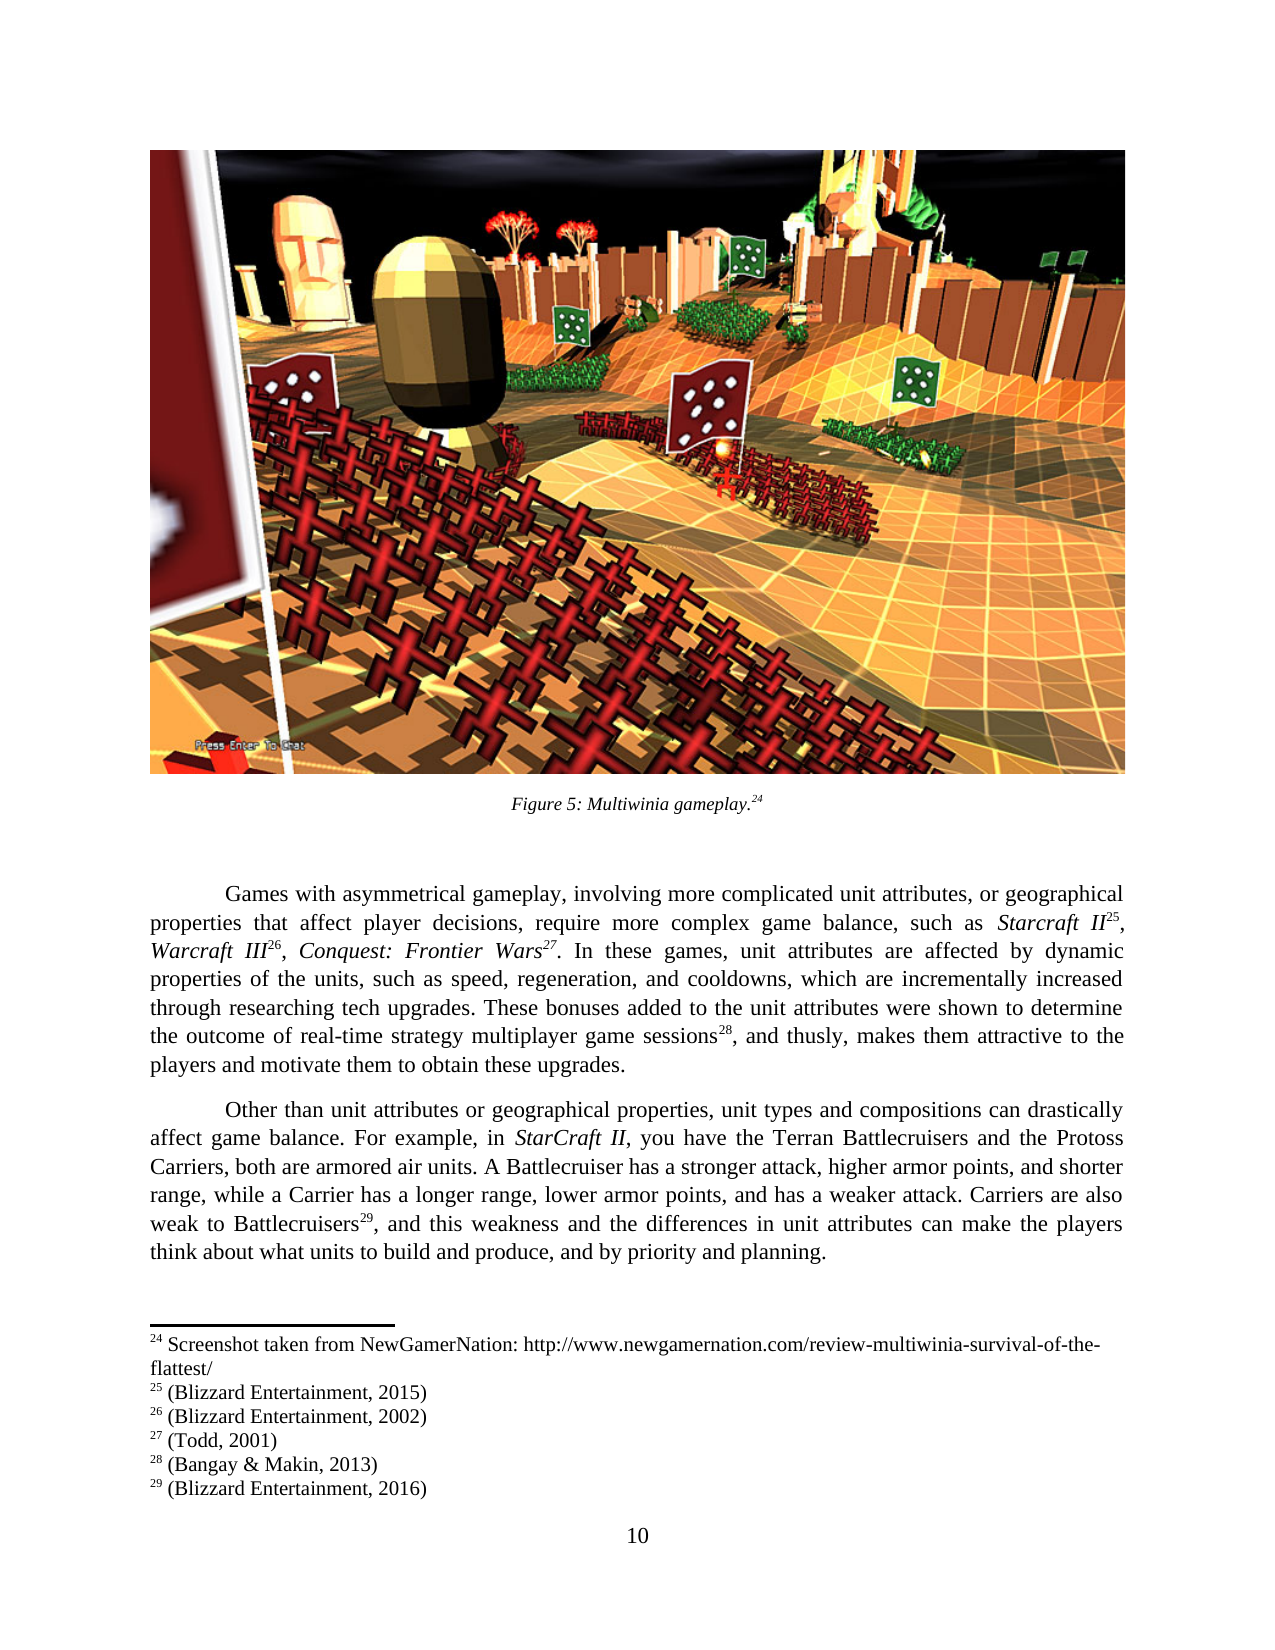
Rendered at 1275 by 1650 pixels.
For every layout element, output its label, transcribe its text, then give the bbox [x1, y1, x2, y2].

text Other than unit attributes or geographical properties, unit types and compositions can drastically affect game balance. For example, in StarCraft II, you have the Terran Battlecruisers and the Protoss Carriers, both are armored air units. A Battlecruiser has a stronger attack, higher armor points, and shorter range, while a Carrier has a longer range, lower armor points, and has a weaker attack. Carriers are also weak to Battlecruisers, and this weakness and the differences in unit attributes can make the players think about what units to build and produce, and by priority and planning. [150, 1096, 1125, 1264]
picture [150, 150, 1125, 774]
text Figure 5: Multiwinia gameplay. [150, 793, 1125, 814]
text Games with asymmetrical gameplay, involving more complicated unit attributes, or geographical properties that affect player decisions, require more complex game balance, such as Starcraft II, Warcraft III, Conquest: Frontier Wars. In these games, unit attributes are affected by dynamic properties of the units, such as speed, regeneration, and cooldowns, which are incrementally increased through researching tech upgrades. These bonuses added to the unit attributes were shown to determine the outcome of real-time strategy multiplayer game sessions, and thusly, makes them attractive to the players and motivate them to obtain these upgrades. [150, 880, 1125, 1077]
